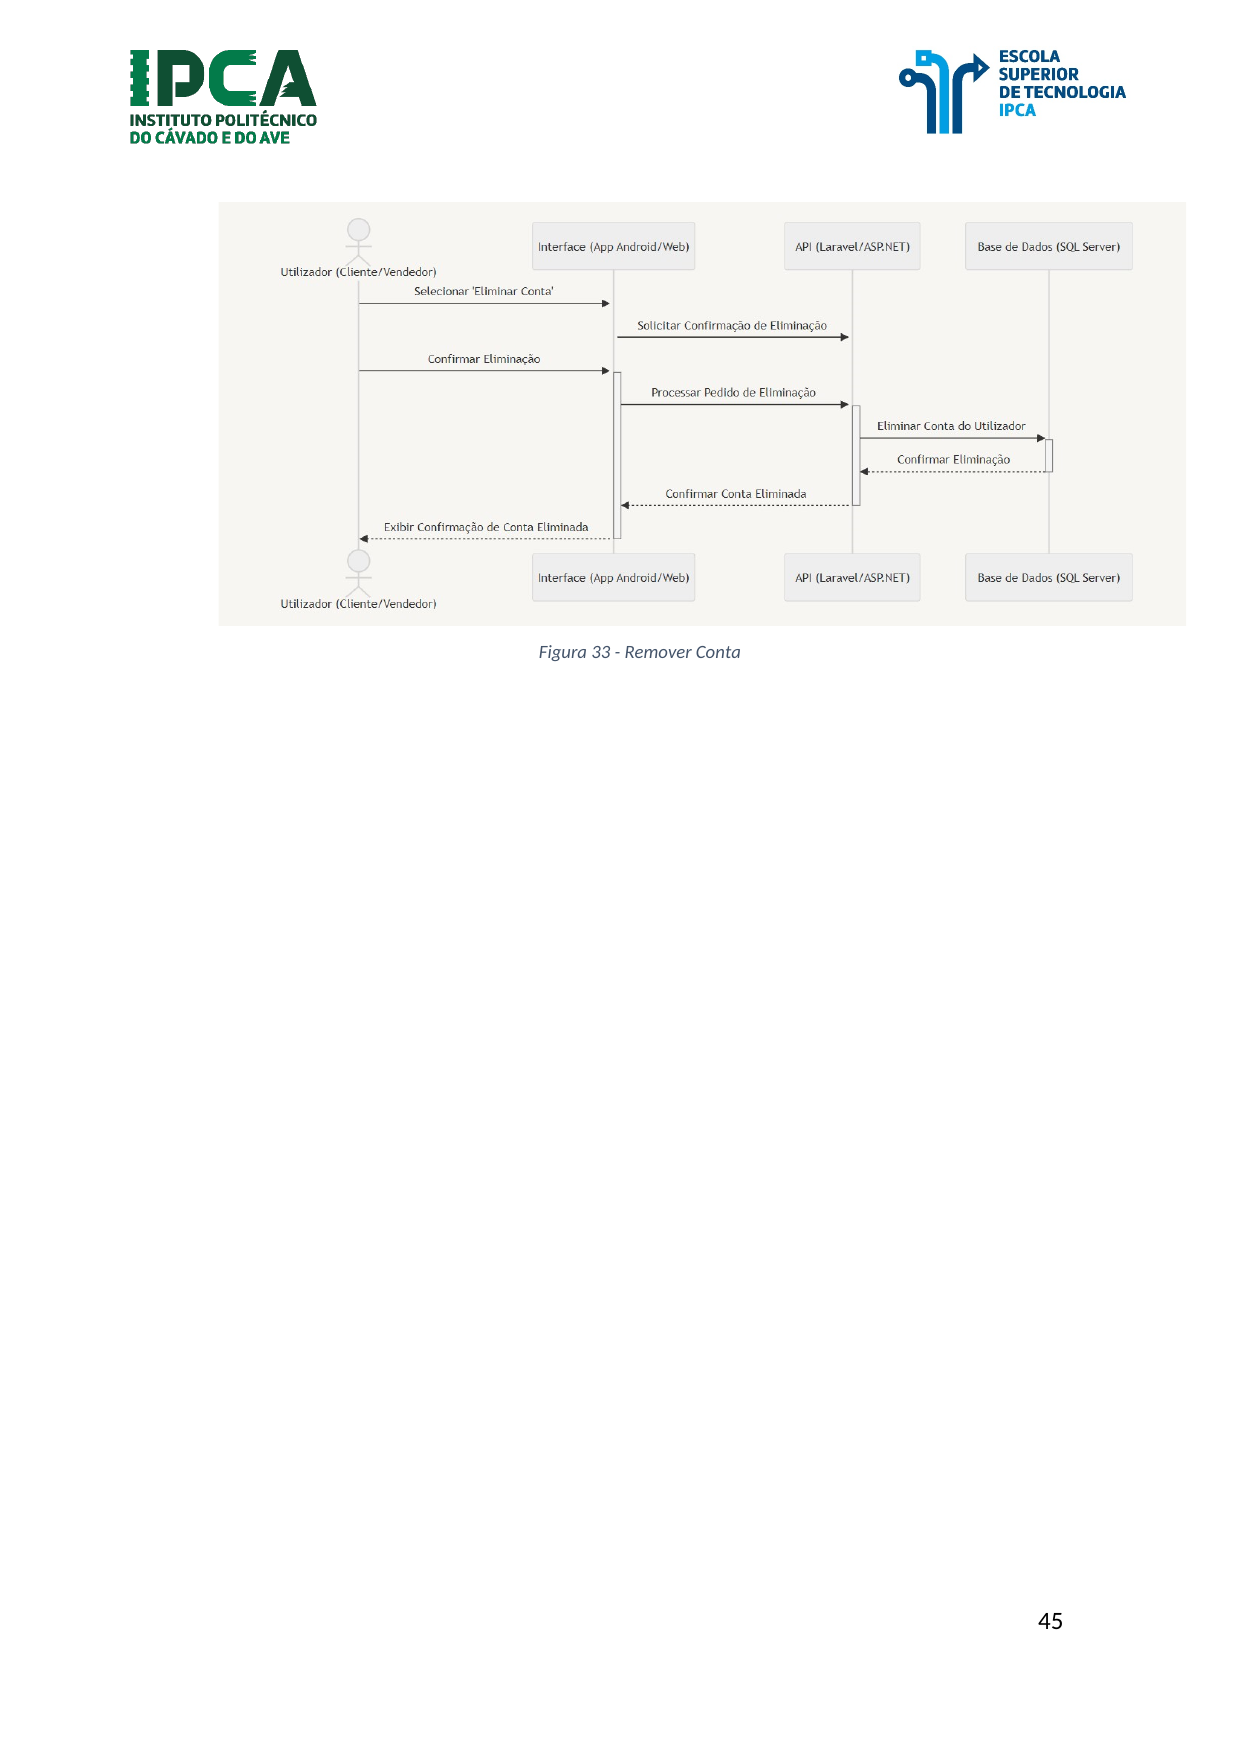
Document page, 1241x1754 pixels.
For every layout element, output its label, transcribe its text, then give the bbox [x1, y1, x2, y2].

picture [896, 46, 1132, 138]
text Figura 33 - Remover Conta [177, 640, 1063, 663]
picture [218, 202, 1187, 626]
picture [126, 46, 318, 144]
